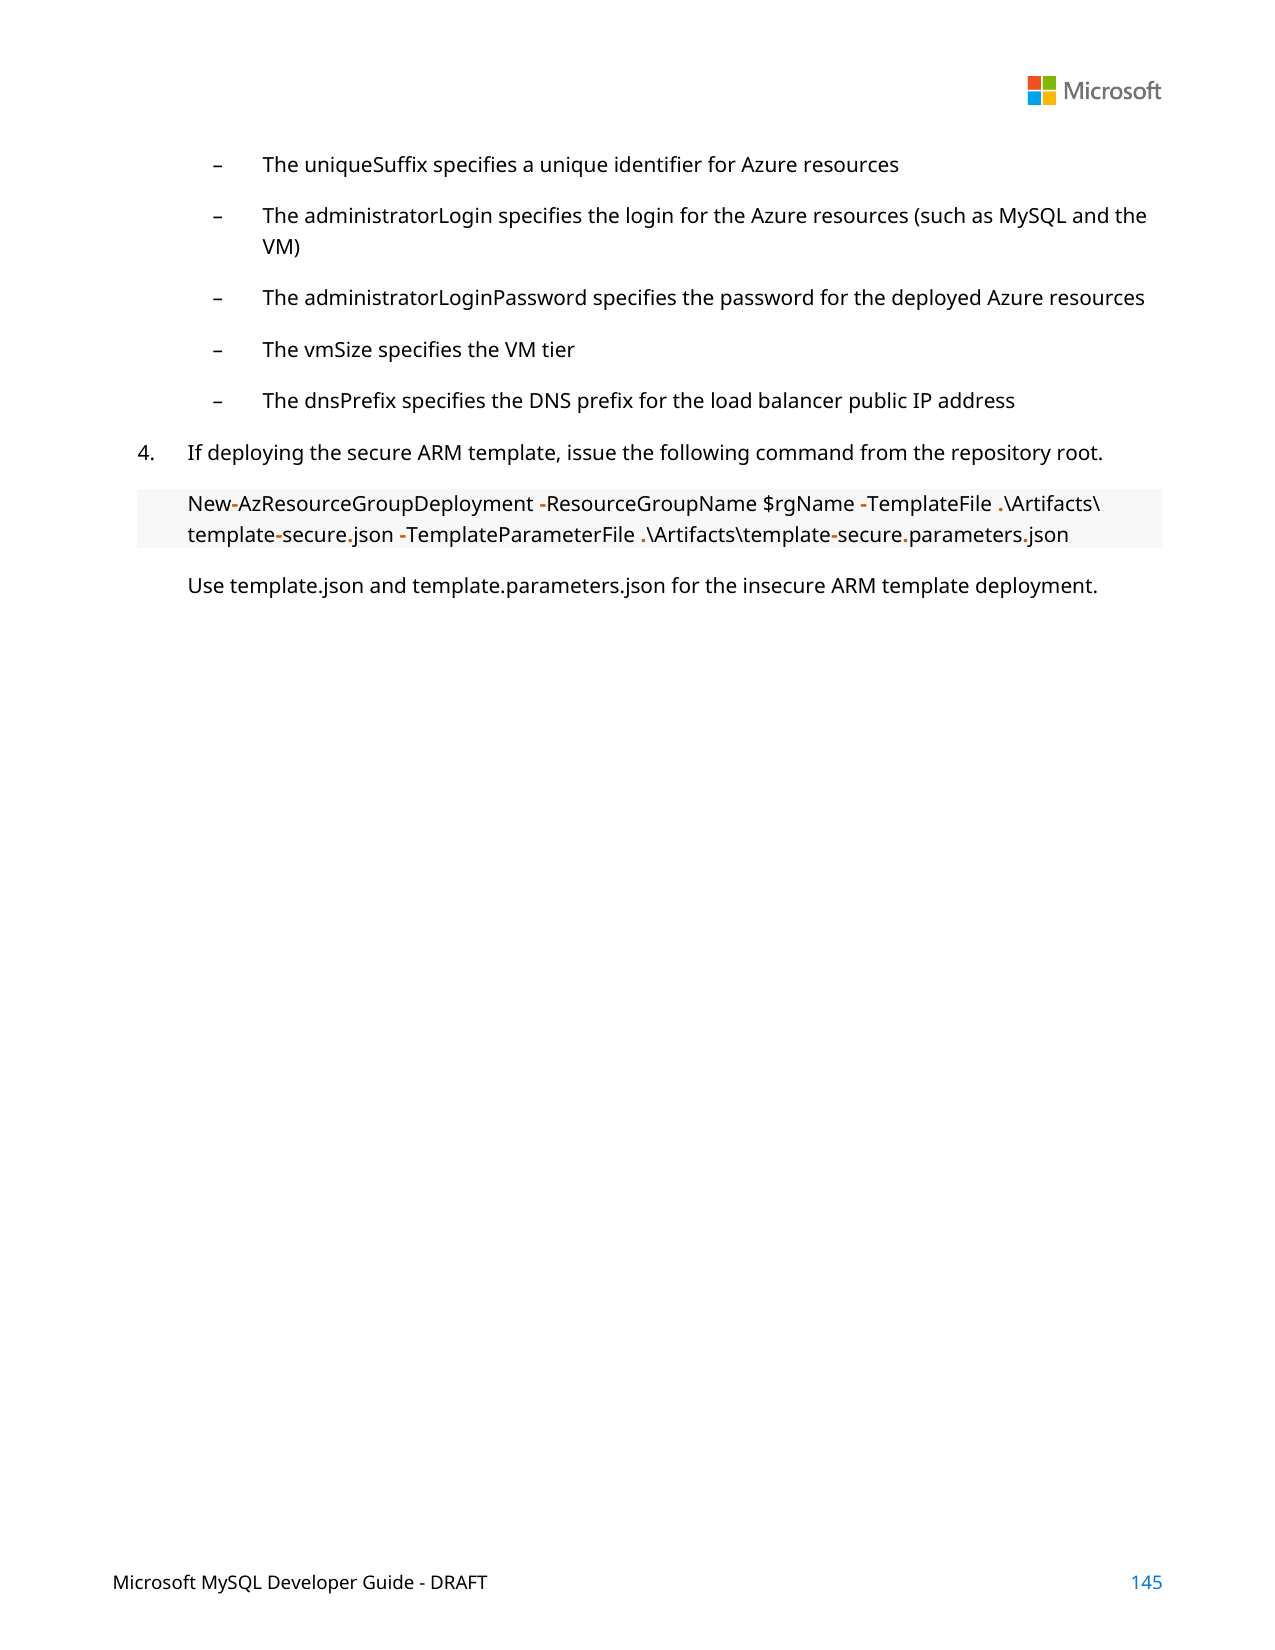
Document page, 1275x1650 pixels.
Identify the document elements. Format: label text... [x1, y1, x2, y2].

list The uniqueSuffix specifies a unique identifier for Azure resources [212, 150, 1162, 178]
list The vmSize specifies the VM tier [212, 335, 1162, 363]
list The administratorLoginPassword specifies the password for the deployed Azure resources [212, 283, 1162, 312]
picture [1026, 75, 1163, 107]
list If deploying the secure ARM template, issue the following command from the repository root. [137, 438, 1162, 466]
list The dnsPrefix specifies the DNS prefix for the load balancer public IP address [212, 386, 1162, 415]
list The administratorLogin specifies the login for the Azure resources (such as MySQL and the VM) [212, 201, 1162, 261]
list New-AzResourceGroupDeployment -ResourceGroupName $rgName -TemplateFile .\Artifacts\template-secure.json -TemplateParameterFile .\Artifacts\template-secure.parameters.json [137, 489, 1162, 548]
list Use template.json and template.parameters.json for the insecure ARM template deployment. [137, 571, 1162, 600]
